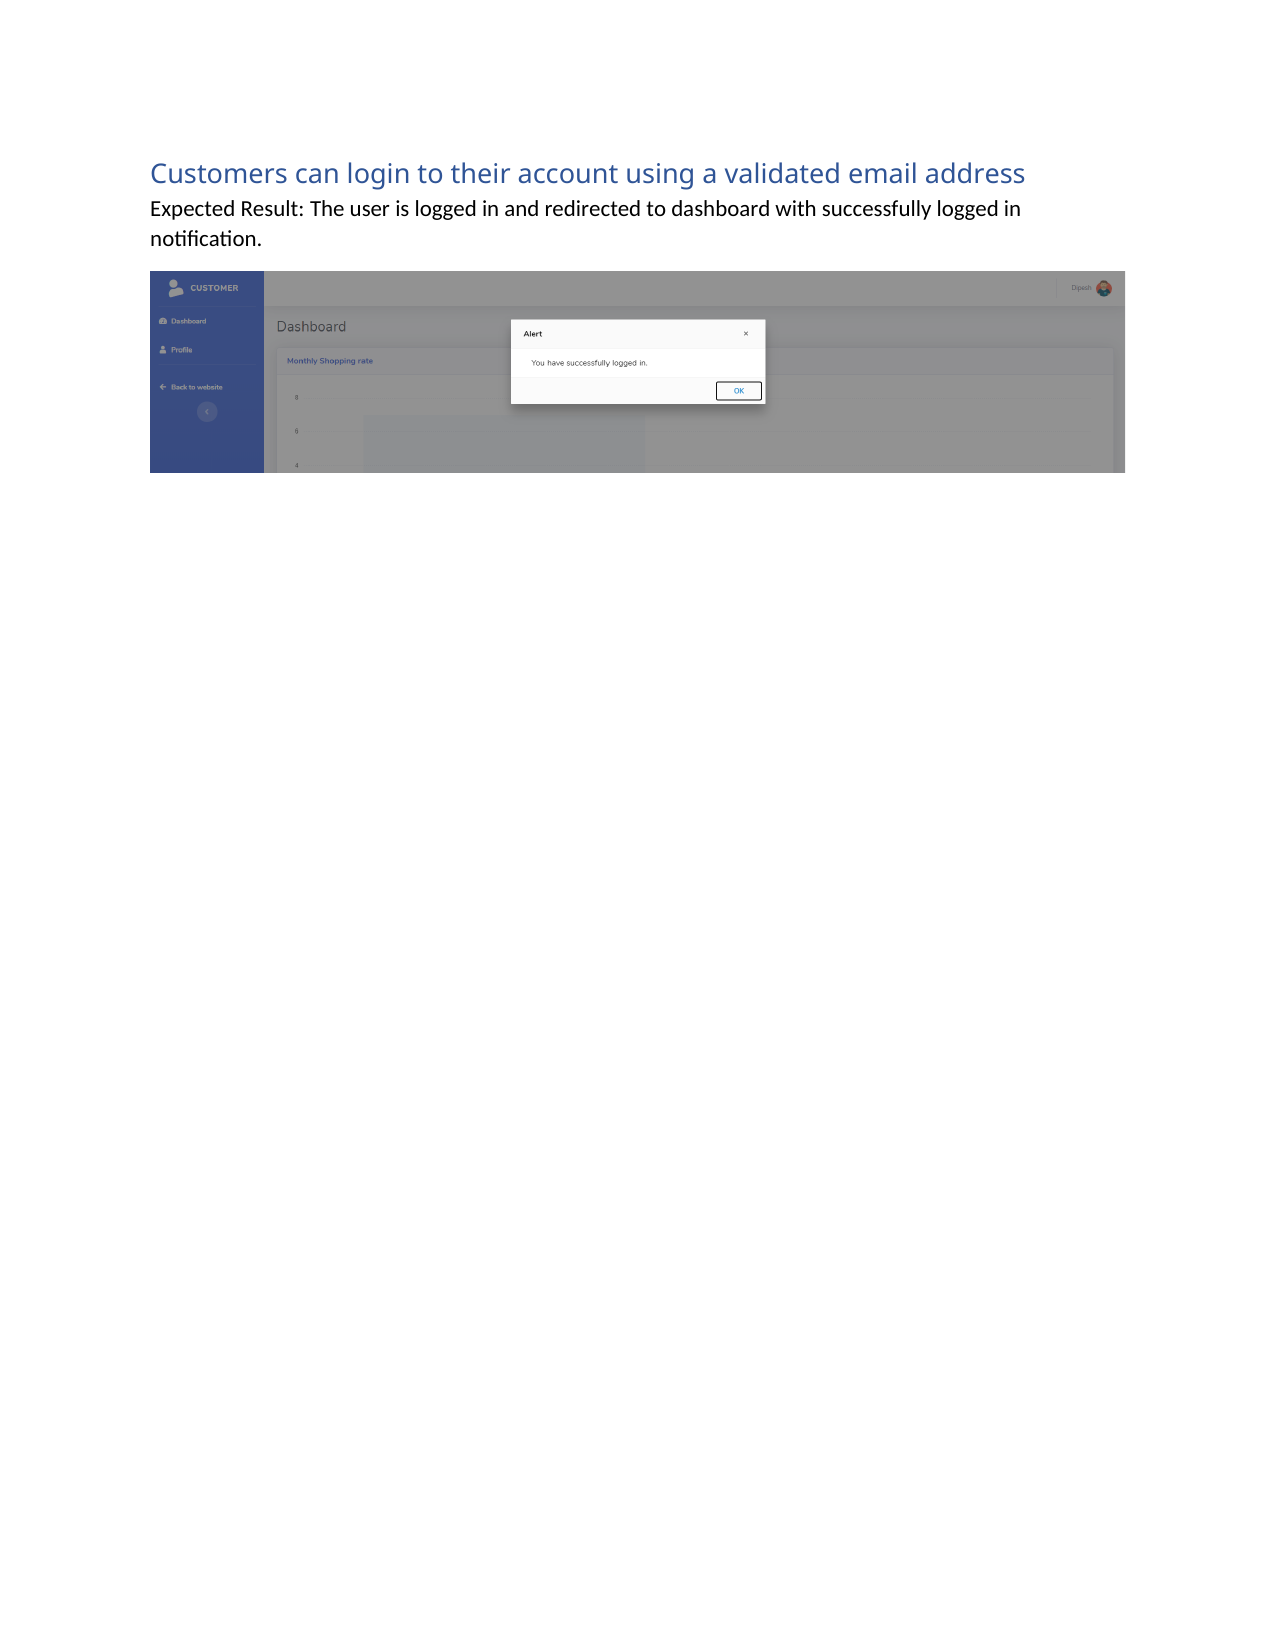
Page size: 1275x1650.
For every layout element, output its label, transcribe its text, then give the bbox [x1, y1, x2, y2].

picture [150, 271, 1125, 473]
subtitle Customers can login to their account using a validated email address [150, 154, 1125, 191]
text Expected Result: The user is logged in and redirected to dashboard with successfully logged in notification. [150, 194, 1125, 252]
